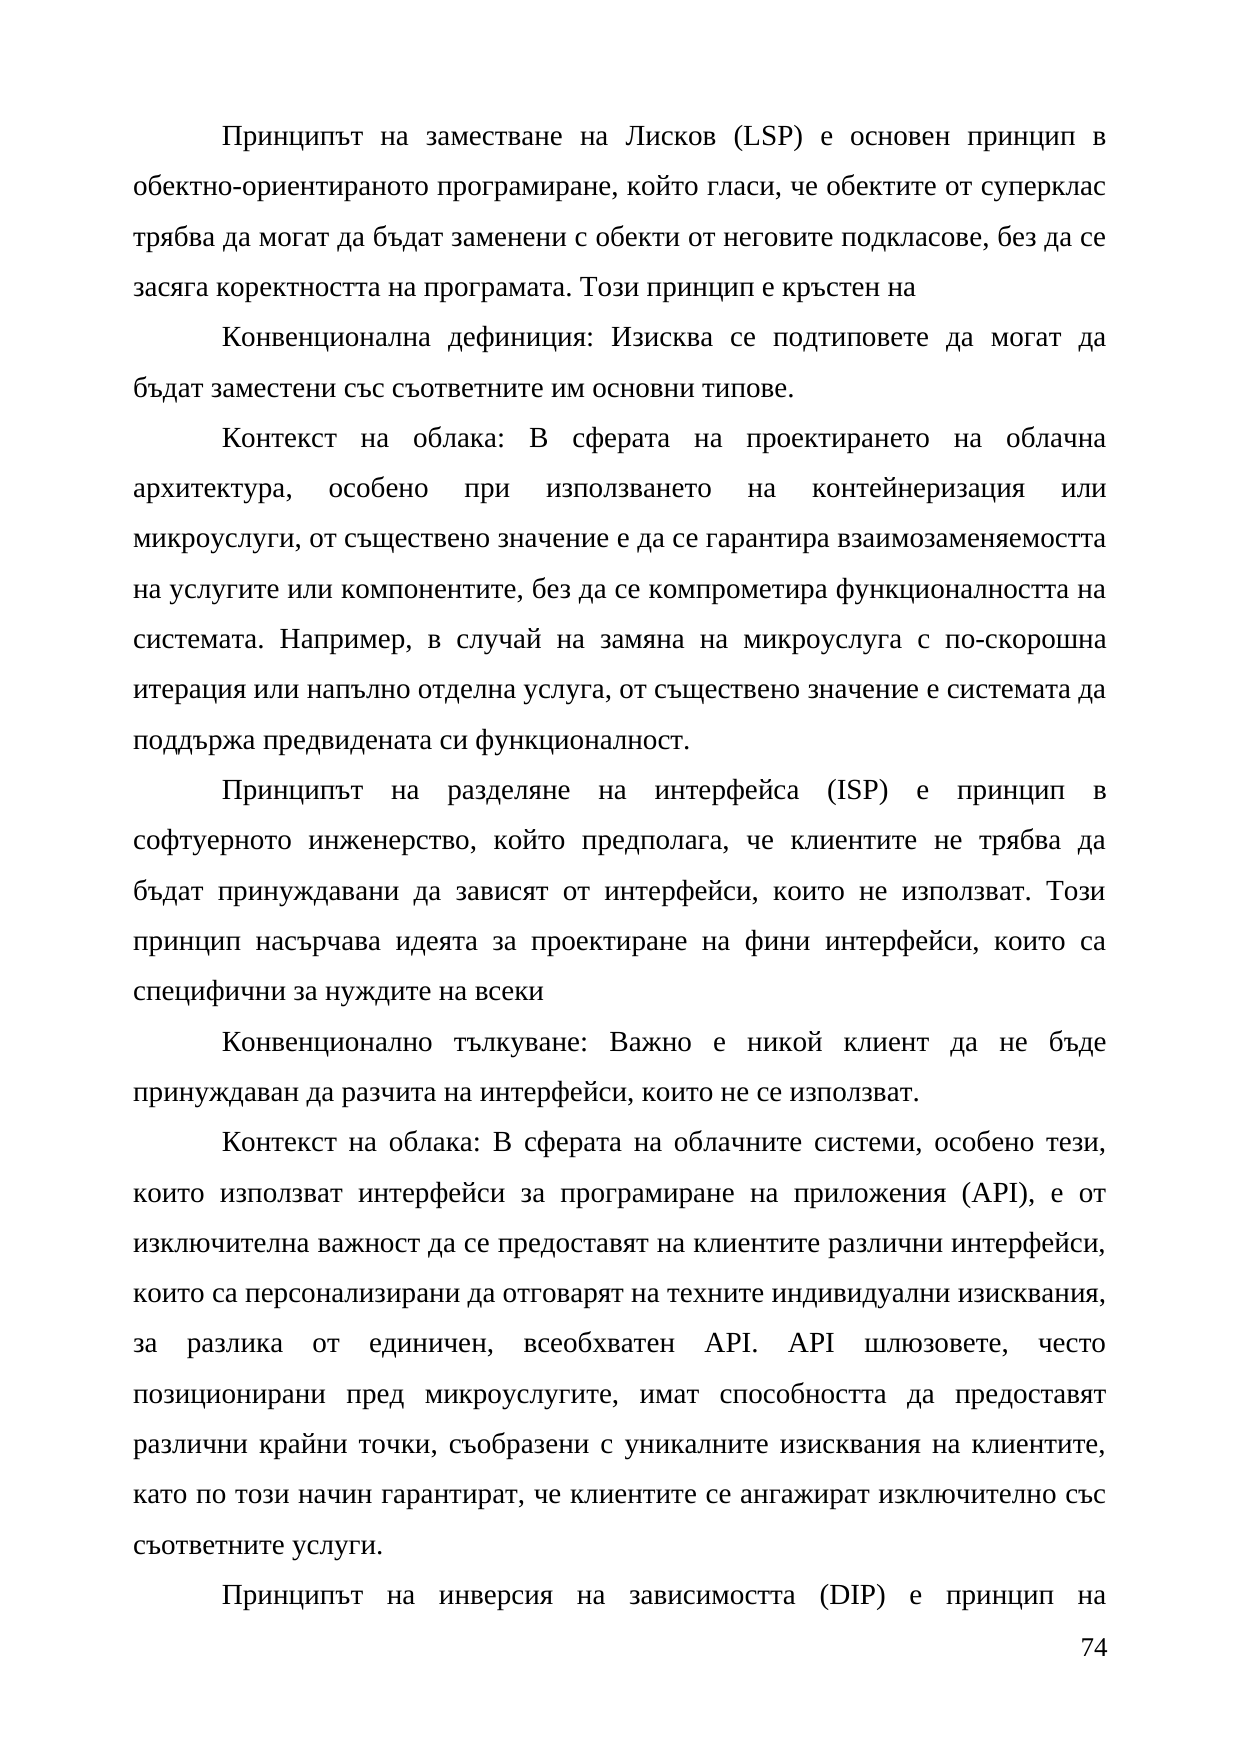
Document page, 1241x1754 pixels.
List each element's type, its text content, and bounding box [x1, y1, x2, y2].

text Конвенционална дефиниция: Изисква се подтиповете да могат да бъдат заместени със съответните им основни типове. [133, 319, 1107, 403]
text Принципът на заместване на Лисков (LSP) е основен принцип в обектно-ориентираното програмиране, който гласи, че обектите от суперклас трябва да могат да бъдат заменени с обекти от неговите подкласове, без да се засяга коректността на програмата. Този принцип е кръстен на [133, 118, 1107, 303]
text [133, 1577, 1107, 1611]
text Контекст на облака: В сферата на проектирането на облачна архитектура, особено при използването на контейнеризация или микроуслуги, от съществено значение е да се гарантира взаимозаменяемостта на услугите или компонентите, без да се компрометира функционалността на системата. Например, в случай на замяна на микроуслуга с по-скорошна итерация или напълно отделна услуга, от съществено значение е системата да поддържа предвидената си функционалност. [133, 420, 1107, 755]
text Конвенционално тълкуване: Важно е никой клиент да не бъде принуждаван да разчита на интерфейси, които не се използват. [133, 1024, 1107, 1108]
text Контекст на облака: В сферата на облачните системи, особено тези, които използват интерфейси за програмиране на приложения (API), е от изключителна важност да се предоставят на клиентите различни интерфейси, които са персонализирани да отговарят на техните индивидуални изисквания, за разлика от единичен, всеобхватен API. API шлюзовете, често позиционирани пред микроуслугите, имат способността да предоставят различни крайни точки, съобразени с уникалните изисквания на клиентите, като по този начин гарантират, че клиентите се ангажират изключително със съответните услуги. [133, 1124, 1107, 1560]
text Принципът на разделяне на интерфейса (ISP) е принцип в софтуерното инженерство, който предполага, че клиентите не трябва да бъдат принуждавани да зависят от интерфейси, които не използват. Този принцип насърчава идеята за проектиране на фини интерфейси, които са специфични за нуждите на всеки [133, 772, 1107, 1007]
